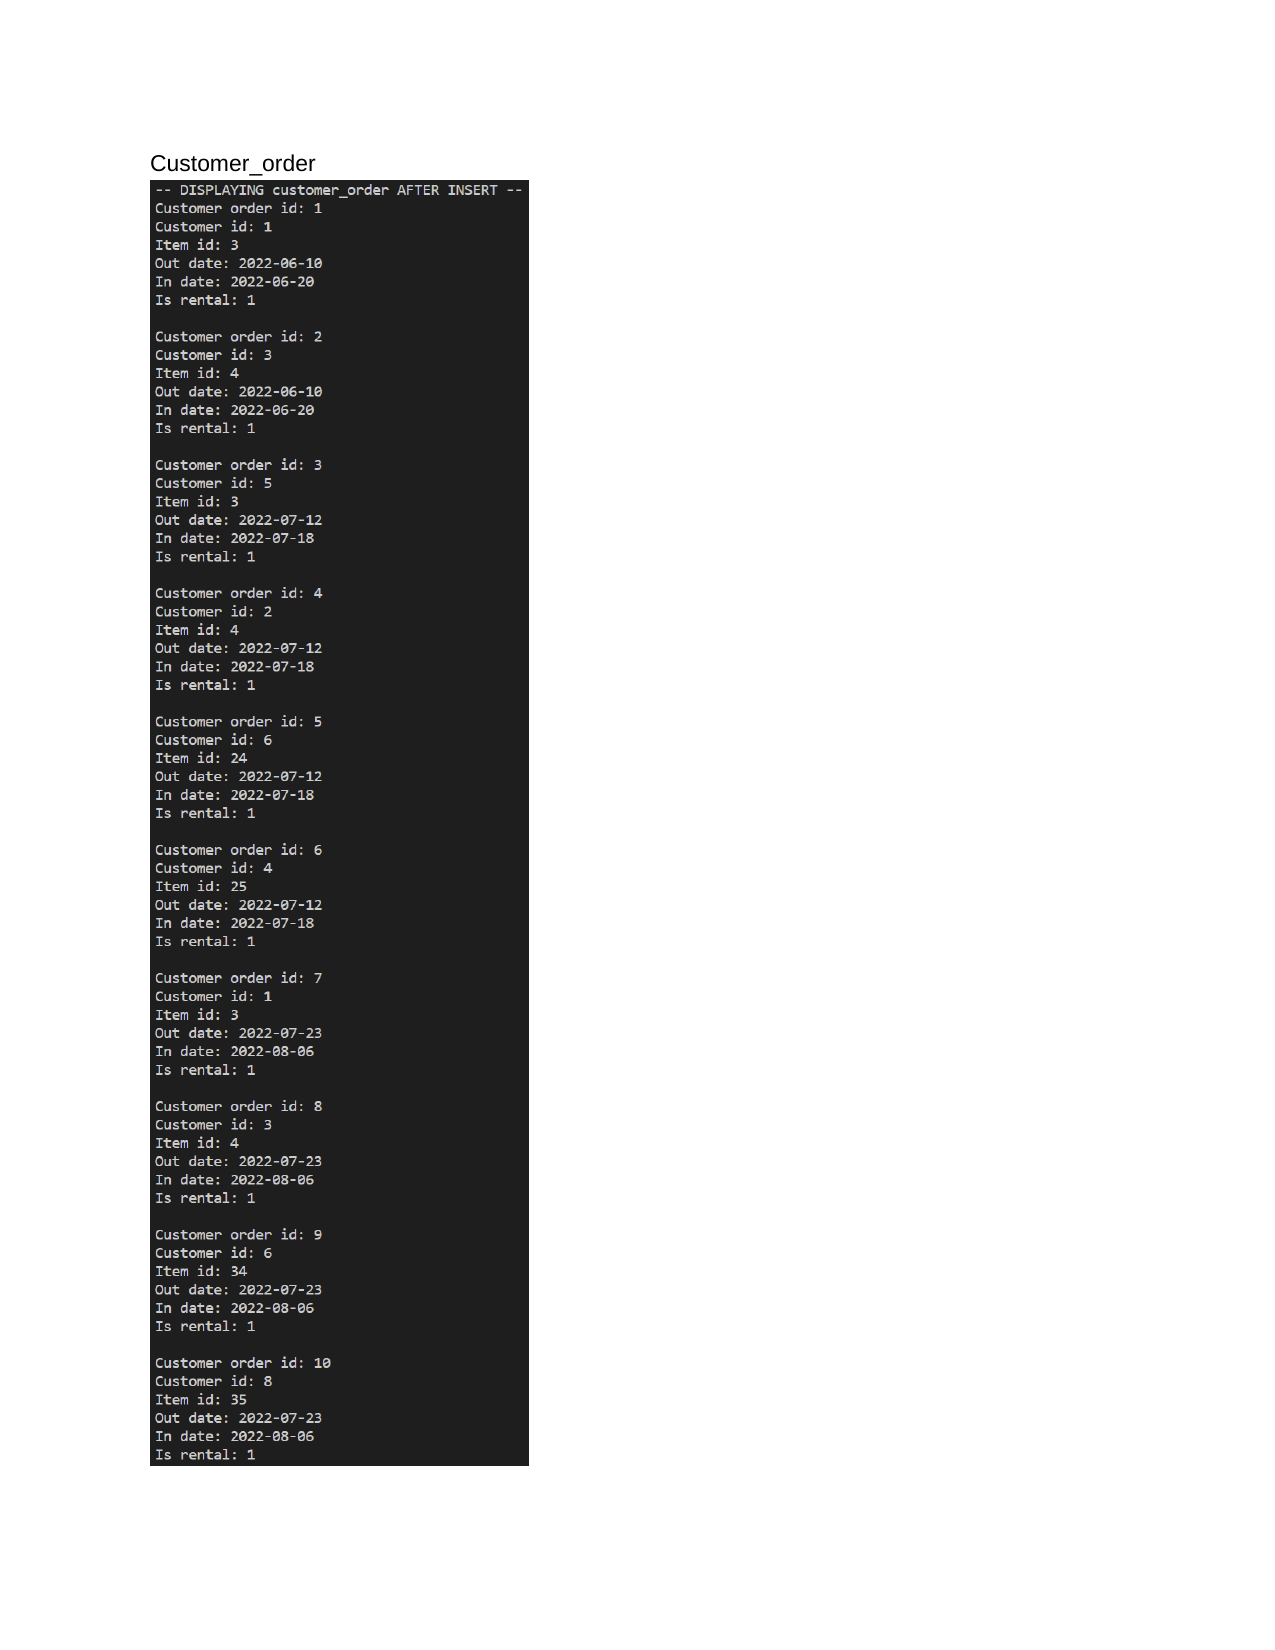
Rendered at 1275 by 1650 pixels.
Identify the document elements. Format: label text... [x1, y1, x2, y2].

picture [150, 180, 529, 1466]
text Customer_order [150, 150, 1125, 176]
